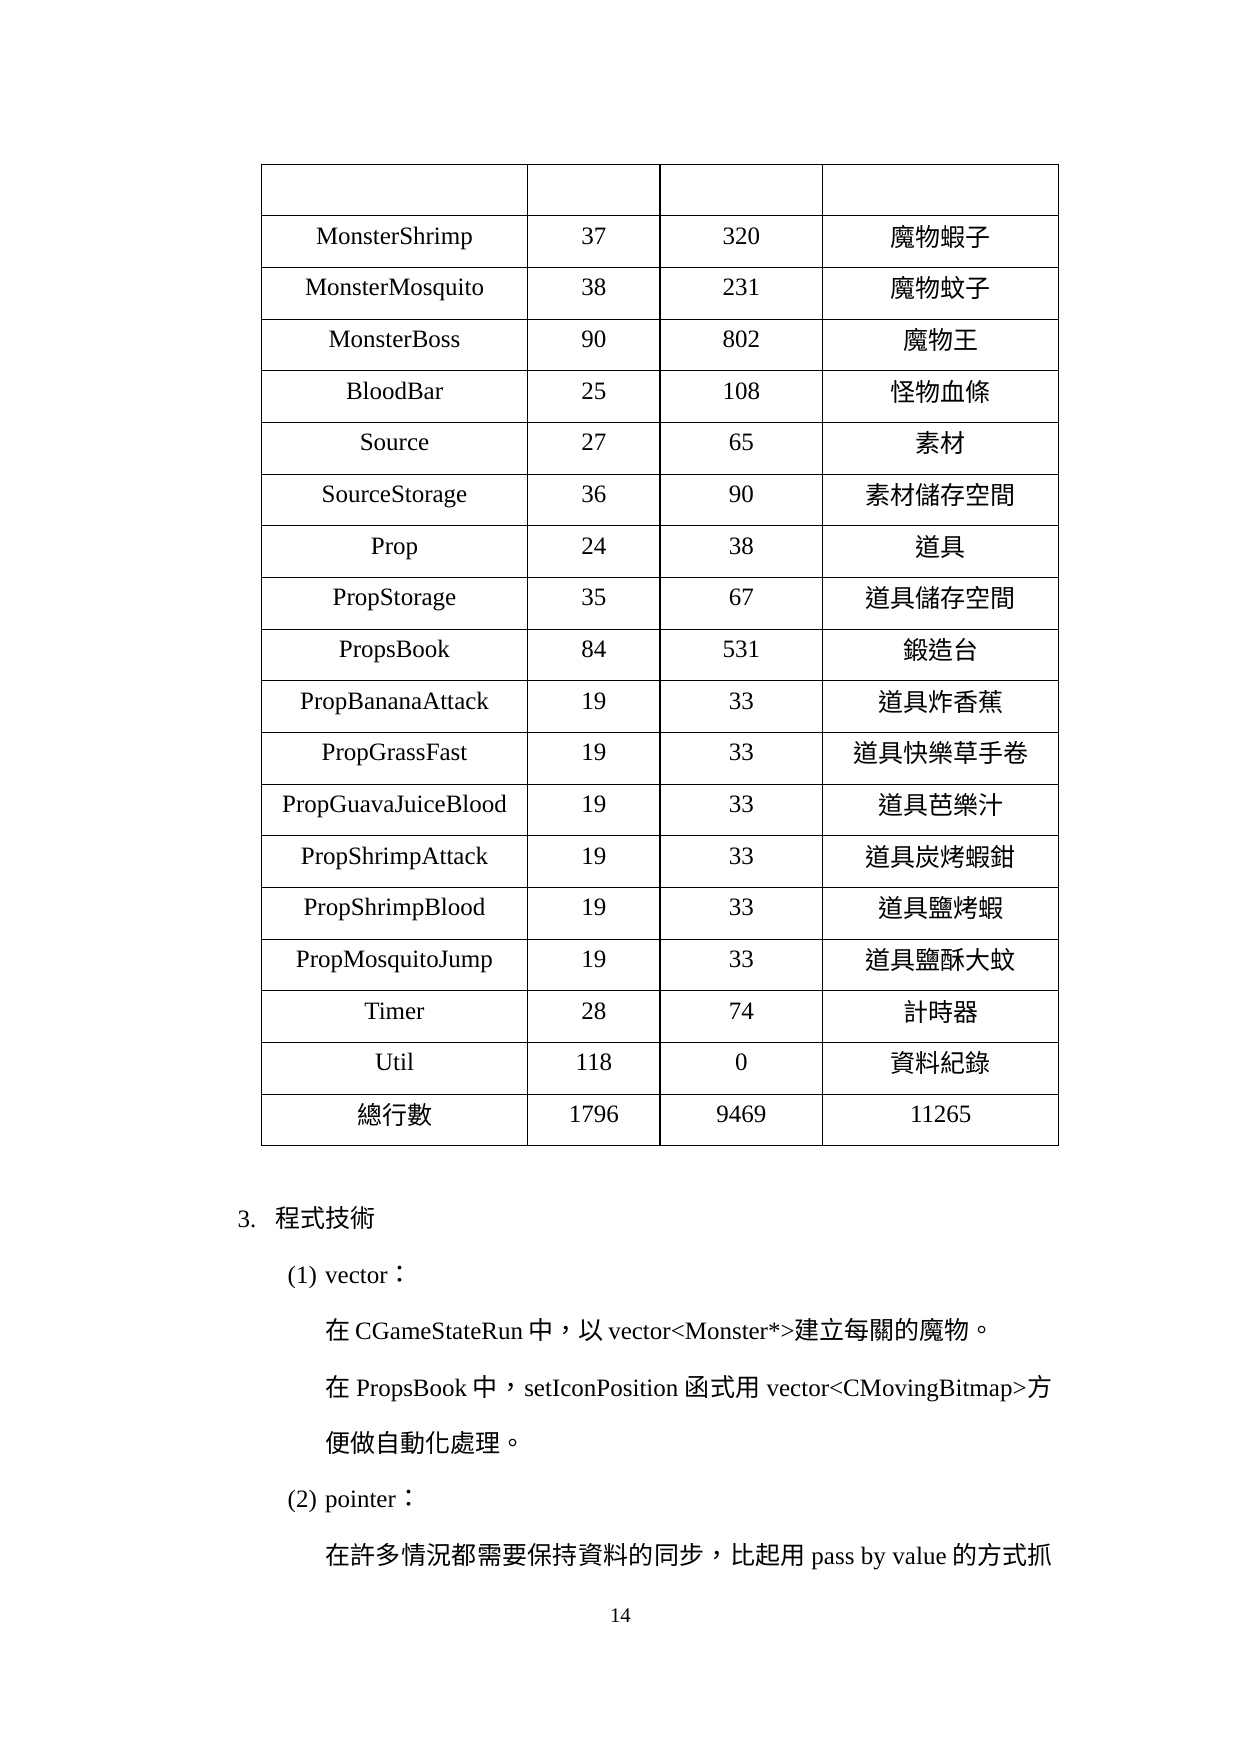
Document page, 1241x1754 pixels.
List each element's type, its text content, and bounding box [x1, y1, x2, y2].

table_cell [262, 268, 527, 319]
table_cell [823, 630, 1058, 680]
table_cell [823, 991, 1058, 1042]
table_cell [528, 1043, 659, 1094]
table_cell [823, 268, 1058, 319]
list vector： 在CGameStateRun中，以vector<Monster*>建立每關的魔物。 在PropsBook中，setIconPosition函式用vector<CMovingBitmap>方便做自動化處理。 [287, 1254, 1053, 1460]
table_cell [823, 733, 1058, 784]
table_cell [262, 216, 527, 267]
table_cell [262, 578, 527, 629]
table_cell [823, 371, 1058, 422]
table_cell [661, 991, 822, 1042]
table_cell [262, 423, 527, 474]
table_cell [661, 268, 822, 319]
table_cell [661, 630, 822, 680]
list 程式技術 [237, 1198, 1053, 1236]
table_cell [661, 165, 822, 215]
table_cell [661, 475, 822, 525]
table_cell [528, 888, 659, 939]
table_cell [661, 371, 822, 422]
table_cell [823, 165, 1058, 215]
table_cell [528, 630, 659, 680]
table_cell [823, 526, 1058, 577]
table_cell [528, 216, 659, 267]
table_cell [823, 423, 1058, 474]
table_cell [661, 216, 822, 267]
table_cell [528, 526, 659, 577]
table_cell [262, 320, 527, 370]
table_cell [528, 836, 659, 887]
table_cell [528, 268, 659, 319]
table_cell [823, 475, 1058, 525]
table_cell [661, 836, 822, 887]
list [287, 1478, 1053, 1572]
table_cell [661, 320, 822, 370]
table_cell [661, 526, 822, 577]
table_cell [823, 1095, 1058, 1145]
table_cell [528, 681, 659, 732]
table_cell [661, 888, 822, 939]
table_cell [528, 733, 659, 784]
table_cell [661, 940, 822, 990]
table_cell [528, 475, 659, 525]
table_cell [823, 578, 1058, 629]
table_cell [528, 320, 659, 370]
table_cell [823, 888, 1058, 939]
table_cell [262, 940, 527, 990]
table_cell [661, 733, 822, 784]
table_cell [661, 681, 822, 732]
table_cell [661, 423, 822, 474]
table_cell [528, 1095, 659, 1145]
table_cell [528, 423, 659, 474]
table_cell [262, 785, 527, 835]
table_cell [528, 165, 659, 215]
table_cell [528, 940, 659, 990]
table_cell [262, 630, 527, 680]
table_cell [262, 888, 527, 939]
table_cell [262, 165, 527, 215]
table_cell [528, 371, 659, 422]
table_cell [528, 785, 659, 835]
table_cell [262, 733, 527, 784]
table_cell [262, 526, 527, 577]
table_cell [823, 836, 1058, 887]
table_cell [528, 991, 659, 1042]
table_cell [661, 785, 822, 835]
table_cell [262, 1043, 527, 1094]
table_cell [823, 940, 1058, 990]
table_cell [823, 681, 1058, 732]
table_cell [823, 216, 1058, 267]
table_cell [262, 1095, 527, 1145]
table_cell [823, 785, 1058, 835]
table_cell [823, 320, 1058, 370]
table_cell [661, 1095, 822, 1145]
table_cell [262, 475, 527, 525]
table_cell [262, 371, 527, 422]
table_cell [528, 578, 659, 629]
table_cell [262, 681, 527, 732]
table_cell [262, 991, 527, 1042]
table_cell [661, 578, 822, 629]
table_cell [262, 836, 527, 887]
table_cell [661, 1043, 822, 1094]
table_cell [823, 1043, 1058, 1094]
